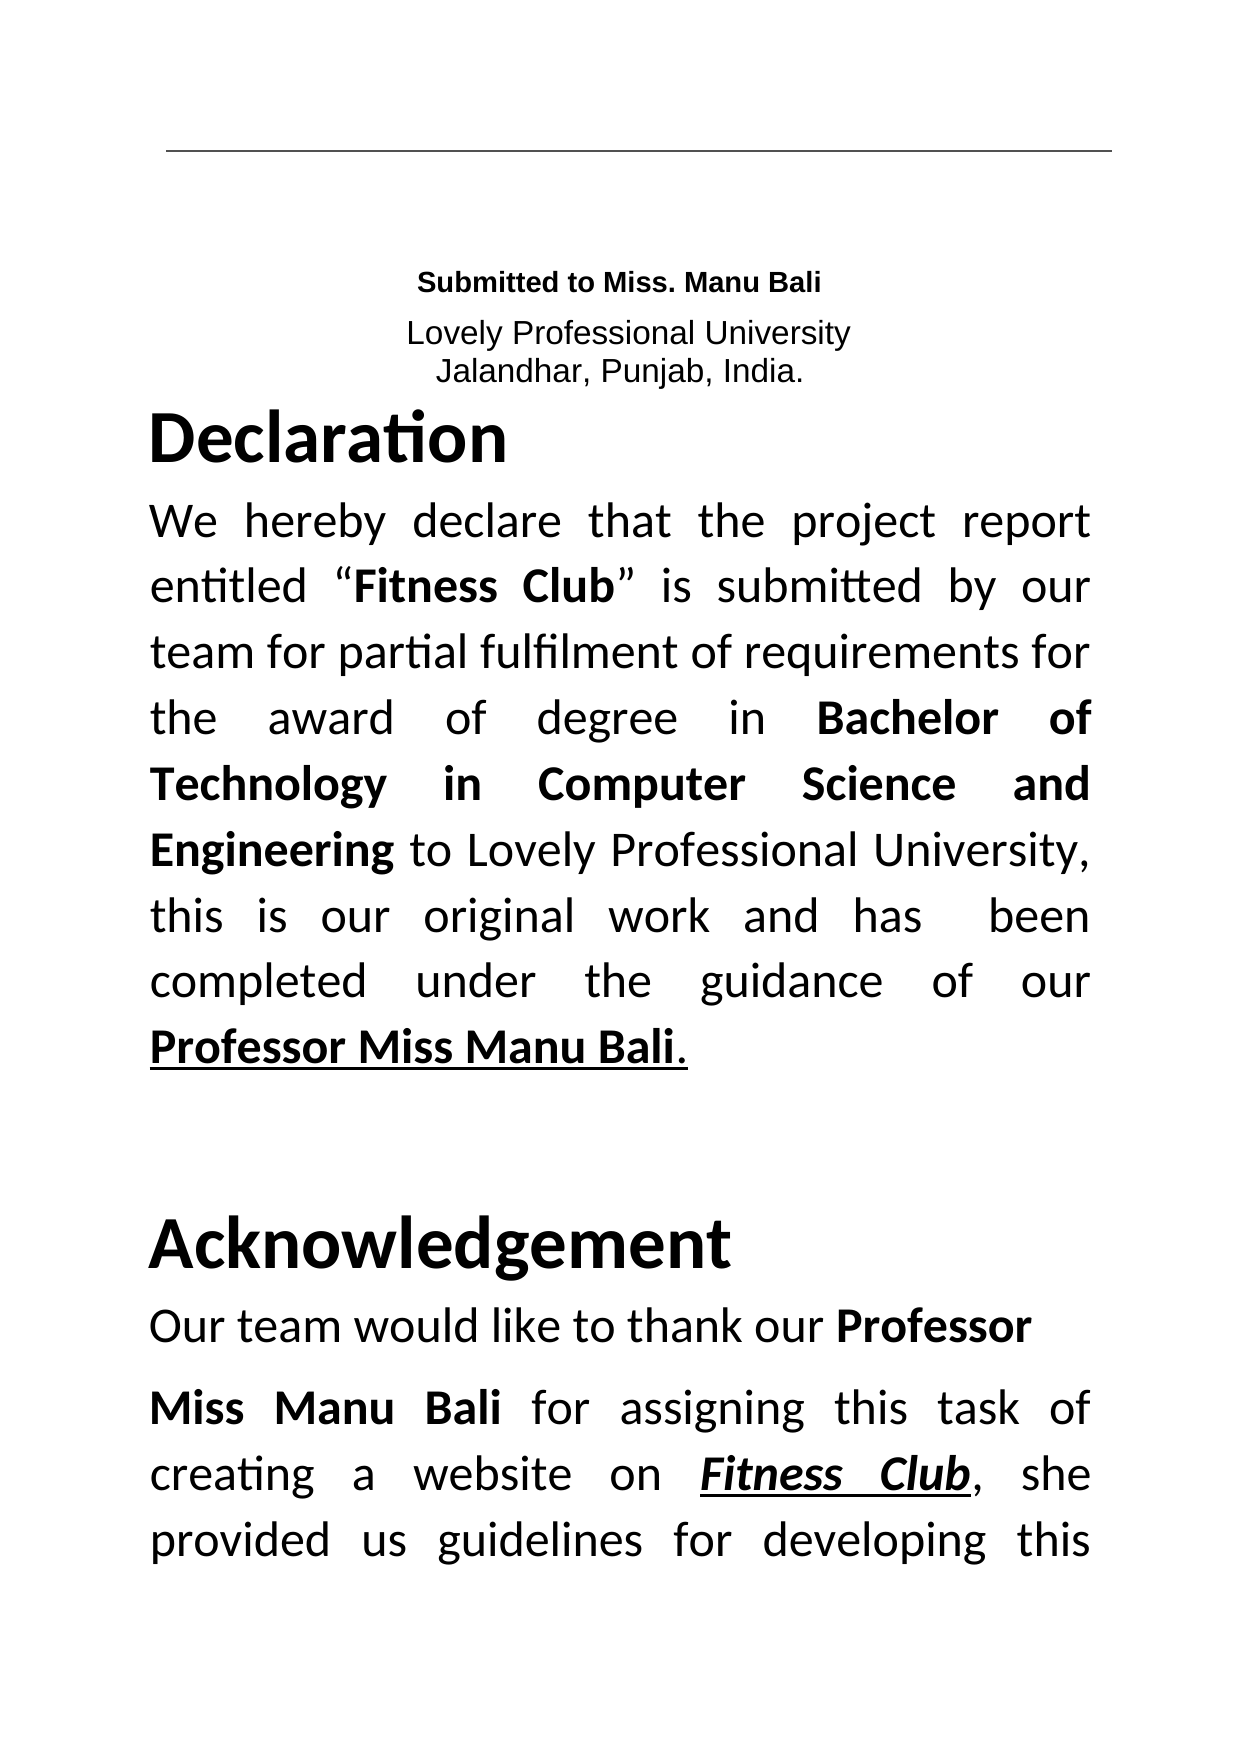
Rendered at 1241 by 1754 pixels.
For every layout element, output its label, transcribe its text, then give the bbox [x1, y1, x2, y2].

text We hereby declare that the project report entitled “Fitness Club” is submitted by our team for partial fulfilment of requirements for the award of degree in Bachelor of Technology in Computer Science and Engineering to Lovely Professional University, this is our original work and has been completed under the guidance of our Professor Miss Manu Bali. [148, 488, 1092, 1076]
text Lovely Professional University Jalandhar, Punjab, India. [406, 313, 999, 390]
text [148, 1376, 1092, 1569]
subtitle Acknowledgement [148, 1195, 1091, 1287]
subtitle Submitted to Miss. Manu Bali [150, 265, 1089, 298]
text Our team would like to thank our Professor [148, 1294, 1093, 1355]
subtitle Declaration [148, 390, 1091, 481]
